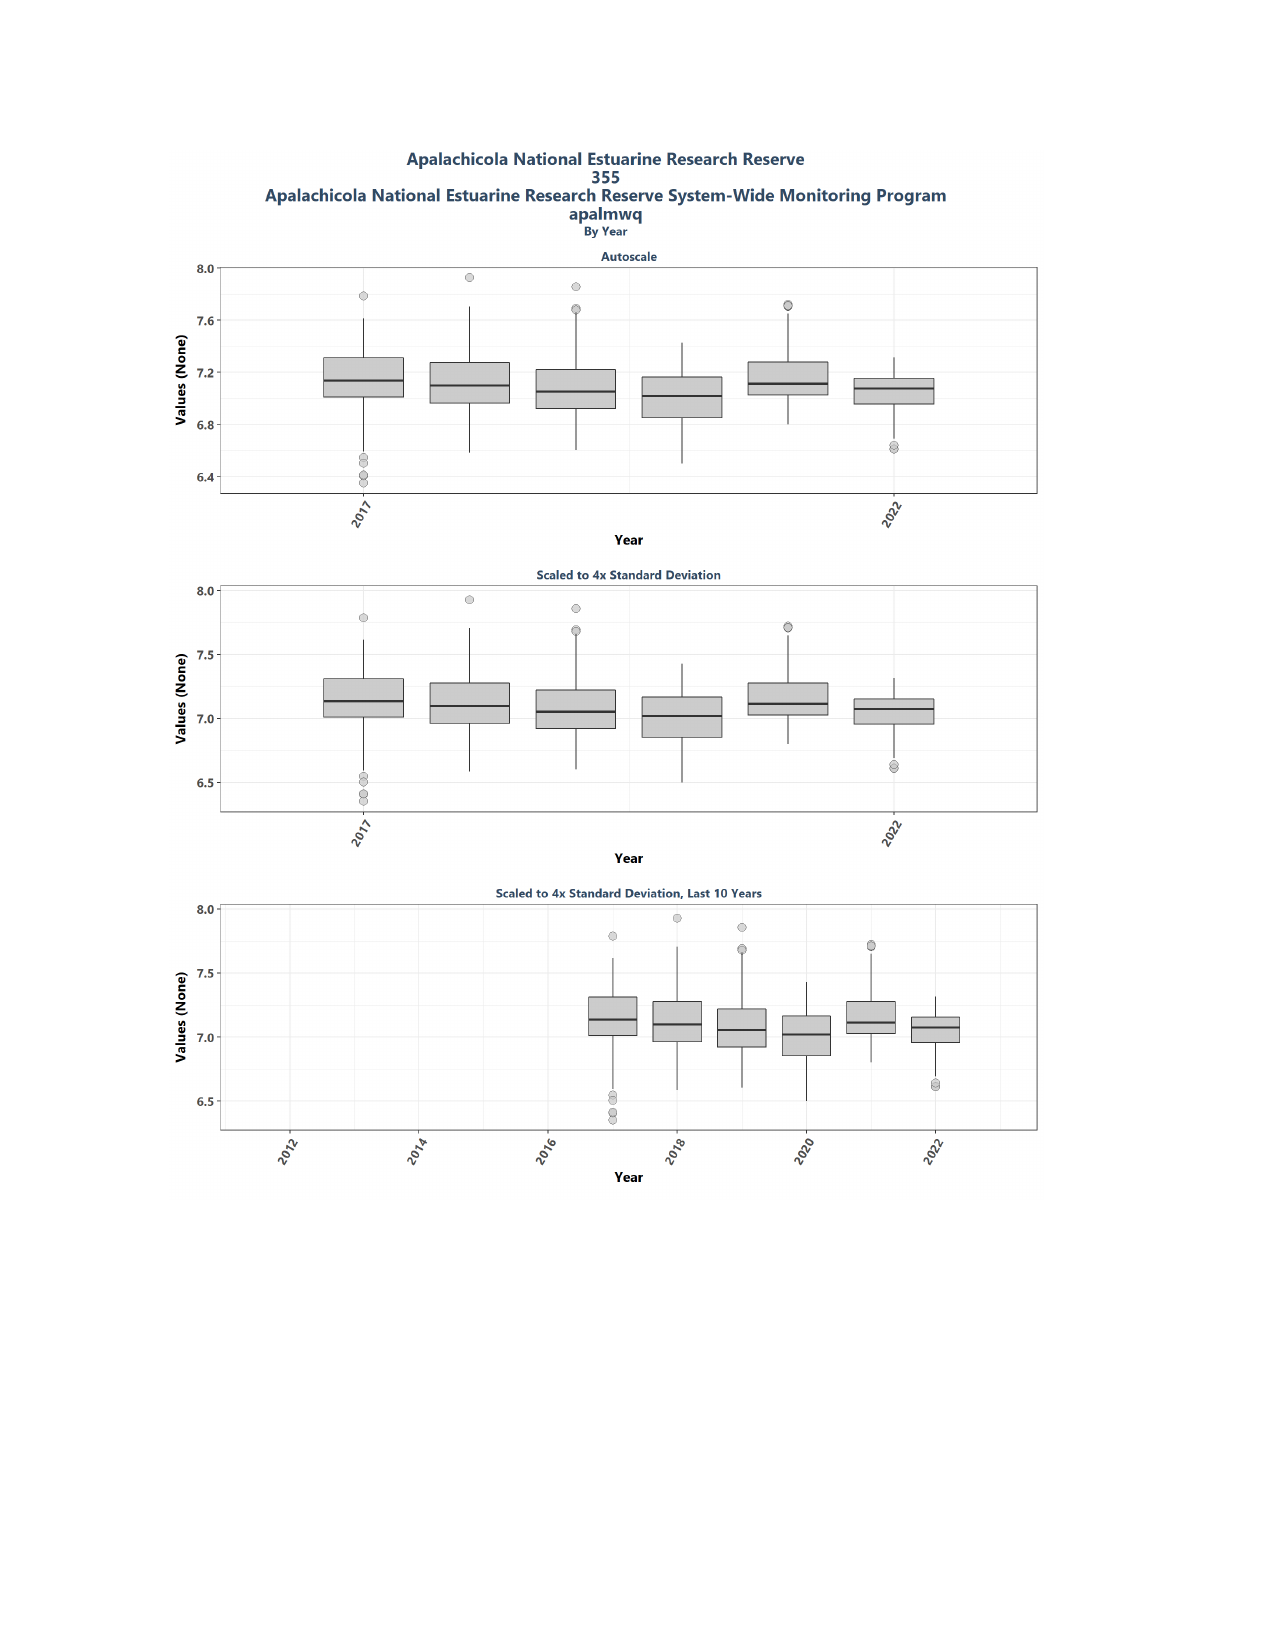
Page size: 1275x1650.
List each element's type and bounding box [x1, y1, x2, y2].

picture [168, 150, 1044, 1200]
